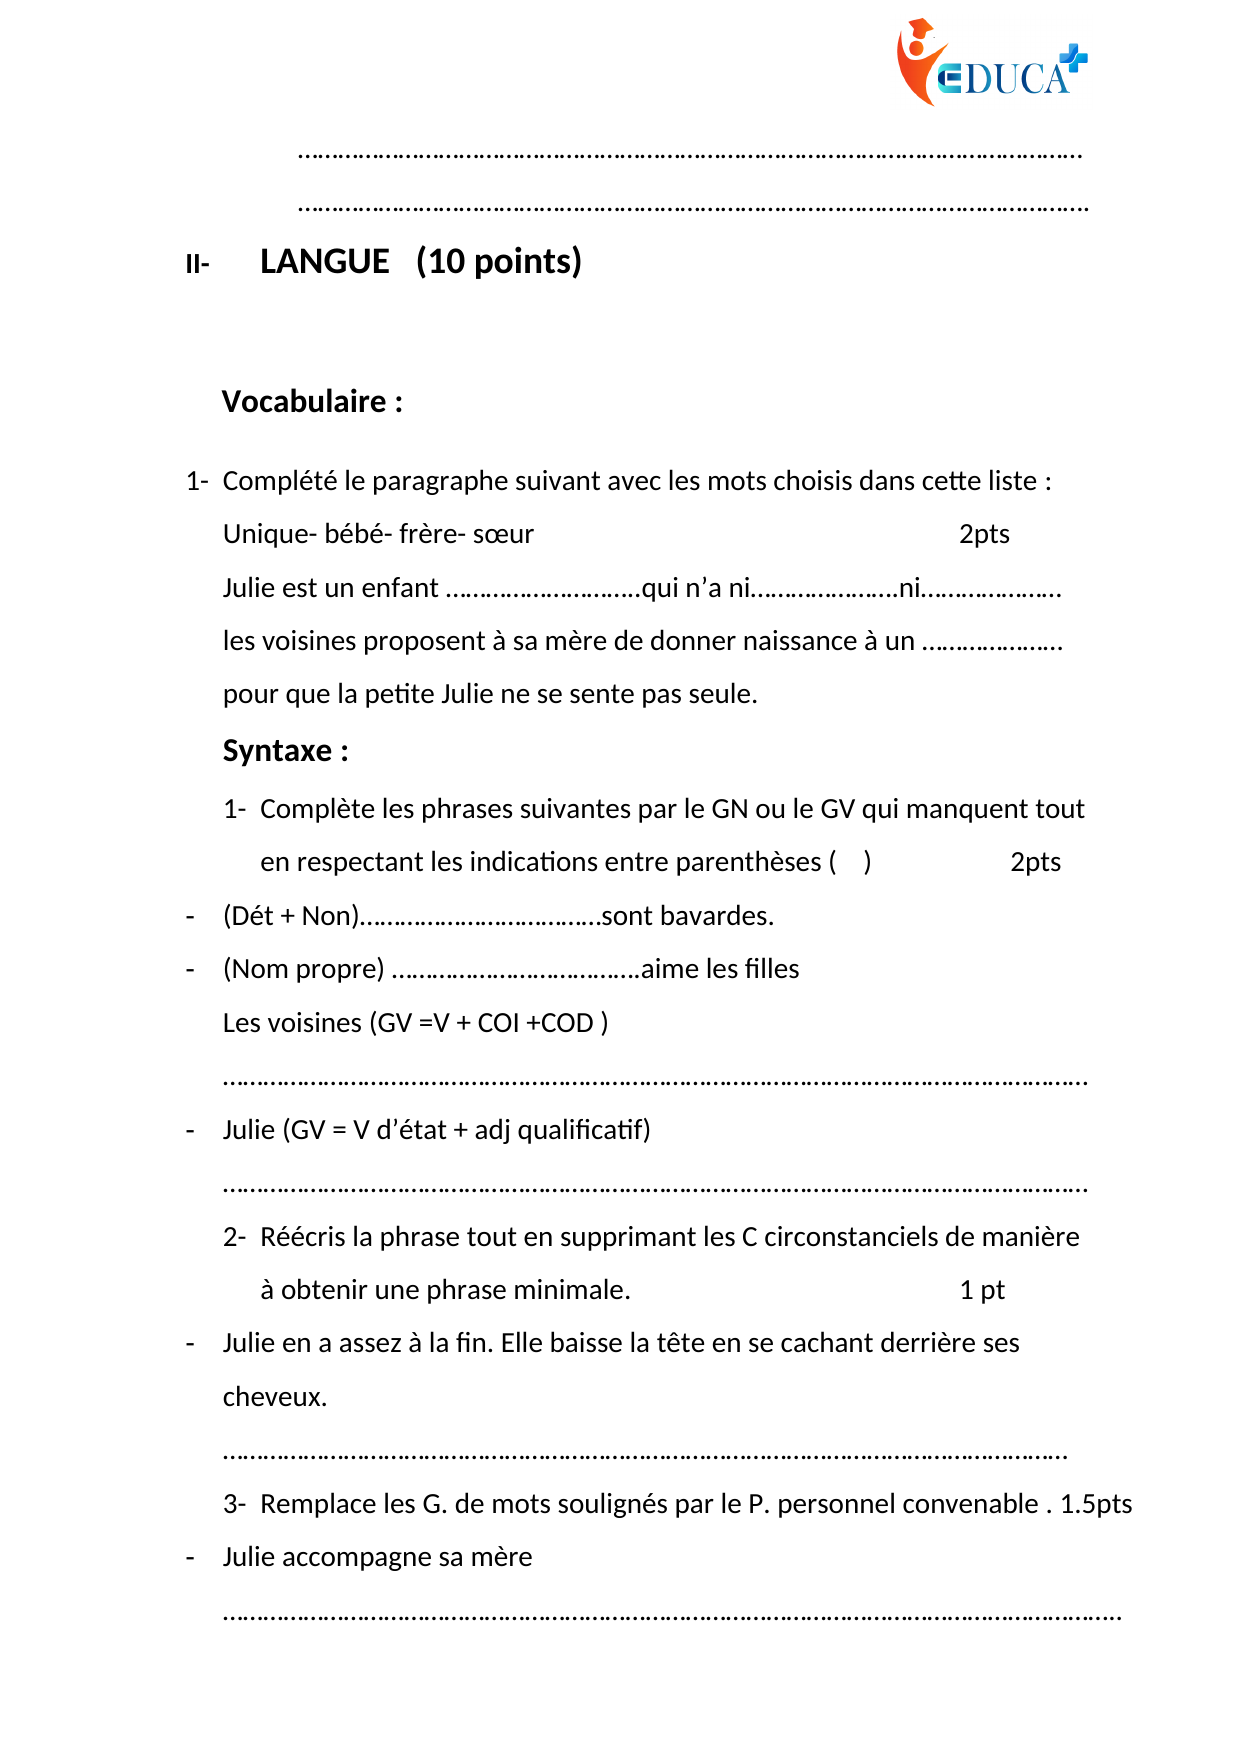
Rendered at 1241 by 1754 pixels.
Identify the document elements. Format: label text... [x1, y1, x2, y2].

list Unique- bébé- frère- sœur 2pts [223, 515, 1093, 551]
list Julie en a assez à la fin. Elle baisse la tête en se cachant derrière ses cheveux. [185, 1324, 1093, 1413]
list Julie accompagne sa mère [185, 1538, 1137, 1574]
list LANGUE (10 points) [185, 237, 1093, 283]
list Syntaxe : [223, 729, 1093, 770]
list Les voisines (GV =V + COI +COD ) [223, 1004, 1093, 1039]
text Vocabulaire : [148, 380, 1093, 421]
list ………………………………………………………………………………………………………………… [223, 1057, 1093, 1093]
list Complète les phrases suivantes par le GN ou le GV qui manquent tout en respectant les indications entre parenthèses ( ) 2pts [223, 790, 1093, 879]
list Réécris la phrase tout en supprimant les C circonstanciels de manière à obtenir une phrase minimale. 1 pt [223, 1218, 1093, 1307]
list Julie est un enfant ………………………..qui n’a ni………………….ni………………… les voisines proposent à sa mère de donner naissance à un ………………… pour que la petite Julie ne se sente pas seule. [223, 569, 1093, 711]
list (Dét + Non)………………………………sont bavardes. [185, 897, 1093, 933]
list Complété le paragraphe suivant avec les mots choisis dans cette liste : [185, 462, 1093, 497]
picture [890, 14, 1093, 110]
list ………………………………………………………………………………………………………………… [223, 1164, 1093, 1200]
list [298, 130, 1093, 219]
list …………………………………………………………………………………………………………………….. [223, 1592, 1137, 1627]
list (Nom propre) ……………………………….aime les filles [185, 950, 1093, 986]
list Julie (GV = V d’état + adj qualificatif) [185, 1111, 1093, 1146]
list ……………………………………………………………………………………………………………… [223, 1431, 1093, 1467]
list Remplace les G. de mots soulignés par le P. personnel convenable . 1.5pts [223, 1485, 1137, 1520]
